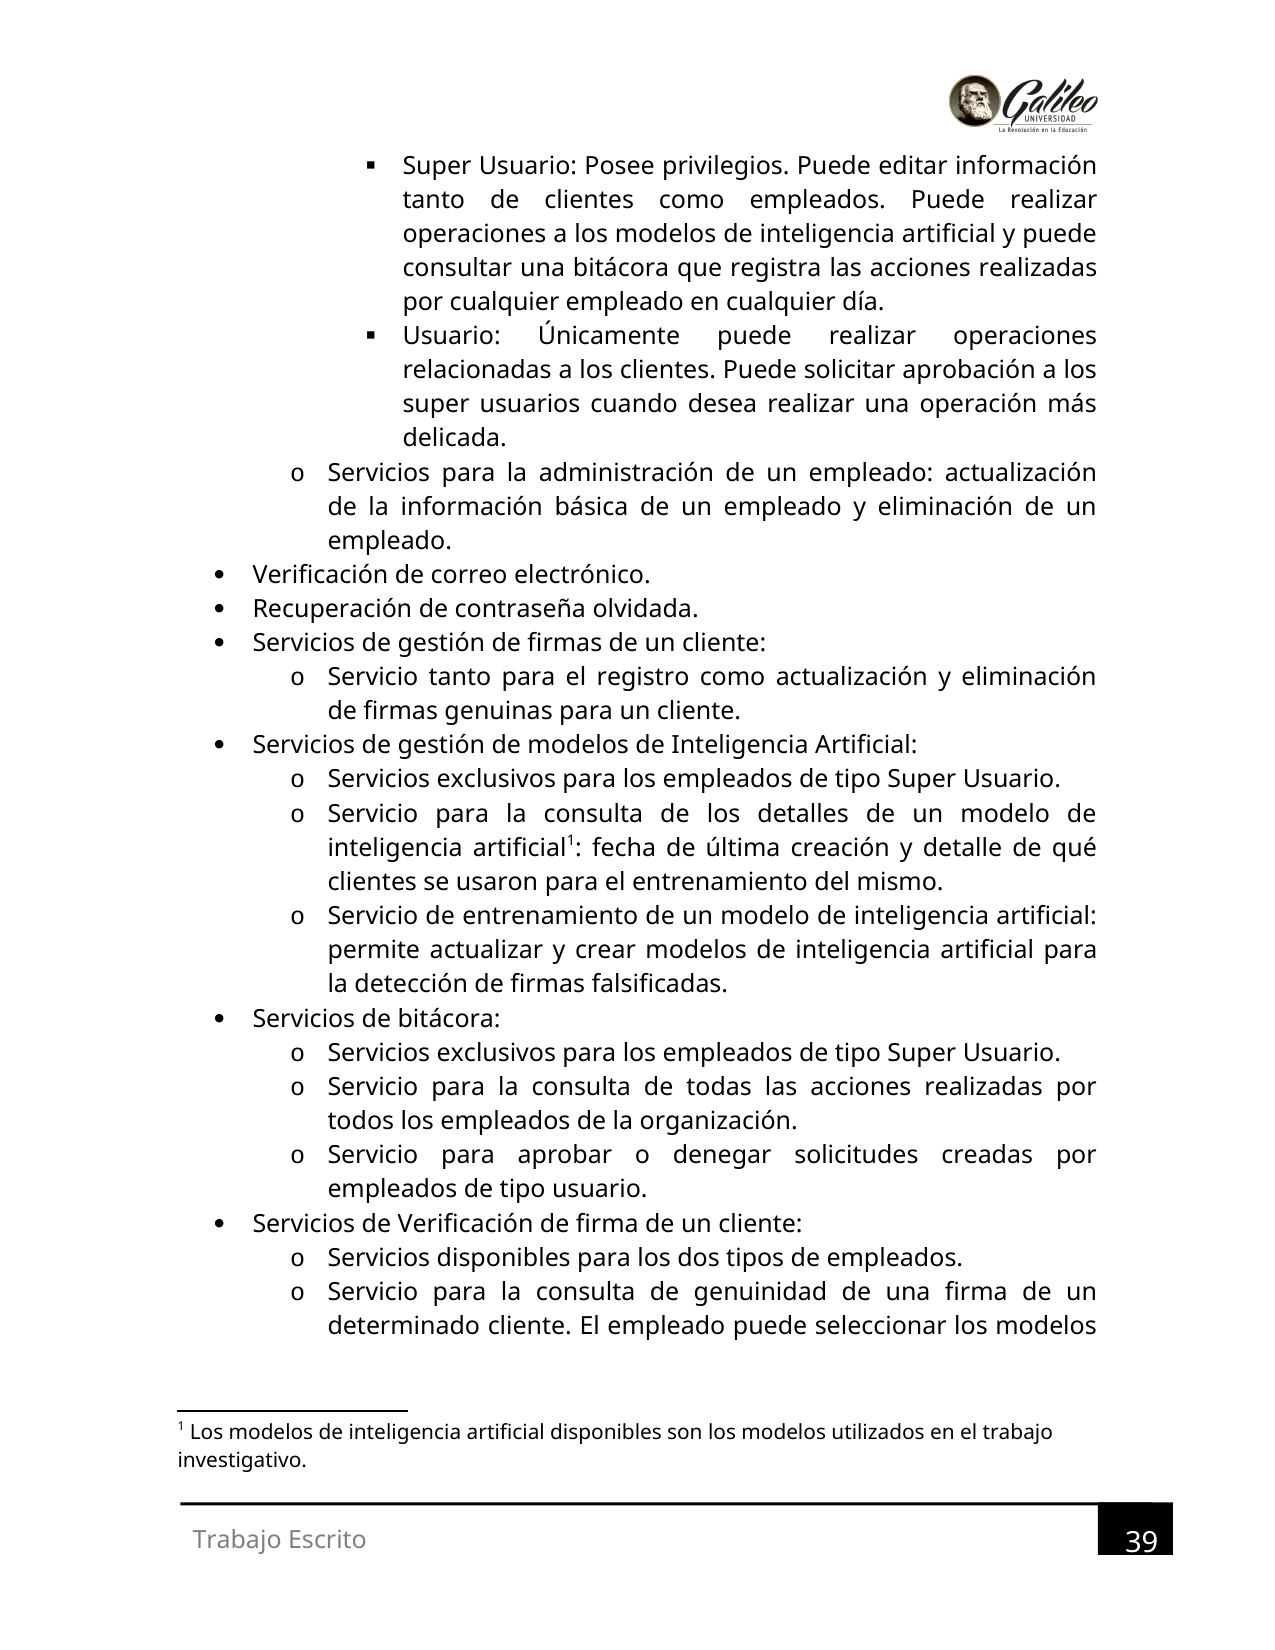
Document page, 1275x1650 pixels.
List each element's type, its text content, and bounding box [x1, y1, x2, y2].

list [290, 1273, 1098, 1342]
list Servicios de gestión de modelos de Inteligencia Artificial: [215, 727, 1098, 761]
list Servicios para la administración de un empleado: actualización de la información básica de un empleado y eliminación de un empleado. [290, 454, 1098, 557]
list Recuperación de contraseña olvidada. [215, 591, 1098, 625]
list Usuario: Únicamente puede realizar operaciones relacionadas a los clientes. Puede solicitar aprobación a los super usuarios cuando desea realizar una operación más delicada. [365, 318, 1098, 454]
list Servicios disponibles para los dos tipos de empleados. [290, 1239, 1098, 1273]
list Servicio para la consulta de los detalles de un modelo de inteligencia artificial: fecha de última creación y detalle de qué clientes se usaron para el entrenamiento del mismo. [290, 795, 1098, 898]
list Servicios de bitácora: [215, 1000, 1098, 1034]
list Servicios de gestión de firmas de un cliente: [215, 625, 1098, 659]
list Verificación de correo electrónico. [215, 557, 1098, 591]
list Servicio tanto para el registro como actualización y eliminación de firmas genuinas para un cliente. [290, 659, 1098, 727]
list Super Usuario: Posee privilegios. Puede editar información tanto de clientes como empleados. Puede realizar operaciones a los modelos de inteligencia artificial y puede consultar una bitácora que registra las acciones realizadas por cualquier empleado en cualquier día. [365, 148, 1098, 318]
list Servicios exclusivos para los empleados de tipo Super Usuario. [290, 1034, 1098, 1068]
list Servicios exclusivos para los empleados de tipo Super Usuario. [290, 761, 1098, 795]
list Servicio para aprobar o denegar solicitudes creadas por empleados de tipo usuario. [290, 1137, 1098, 1205]
list Servicios de Verificación de firma de un cliente: [215, 1205, 1098, 1239]
list Servicio de entrenamiento de un modelo de inteligencia artificial: permite actualizar y crear modelos de inteligencia artificial para la detección de firmas falsificadas. [290, 898, 1098, 1000]
list Servicio para la consulta de todas las acciones realizadas por todos los empleados de la organización. [290, 1068, 1098, 1137]
picture [949, 75, 1098, 132]
